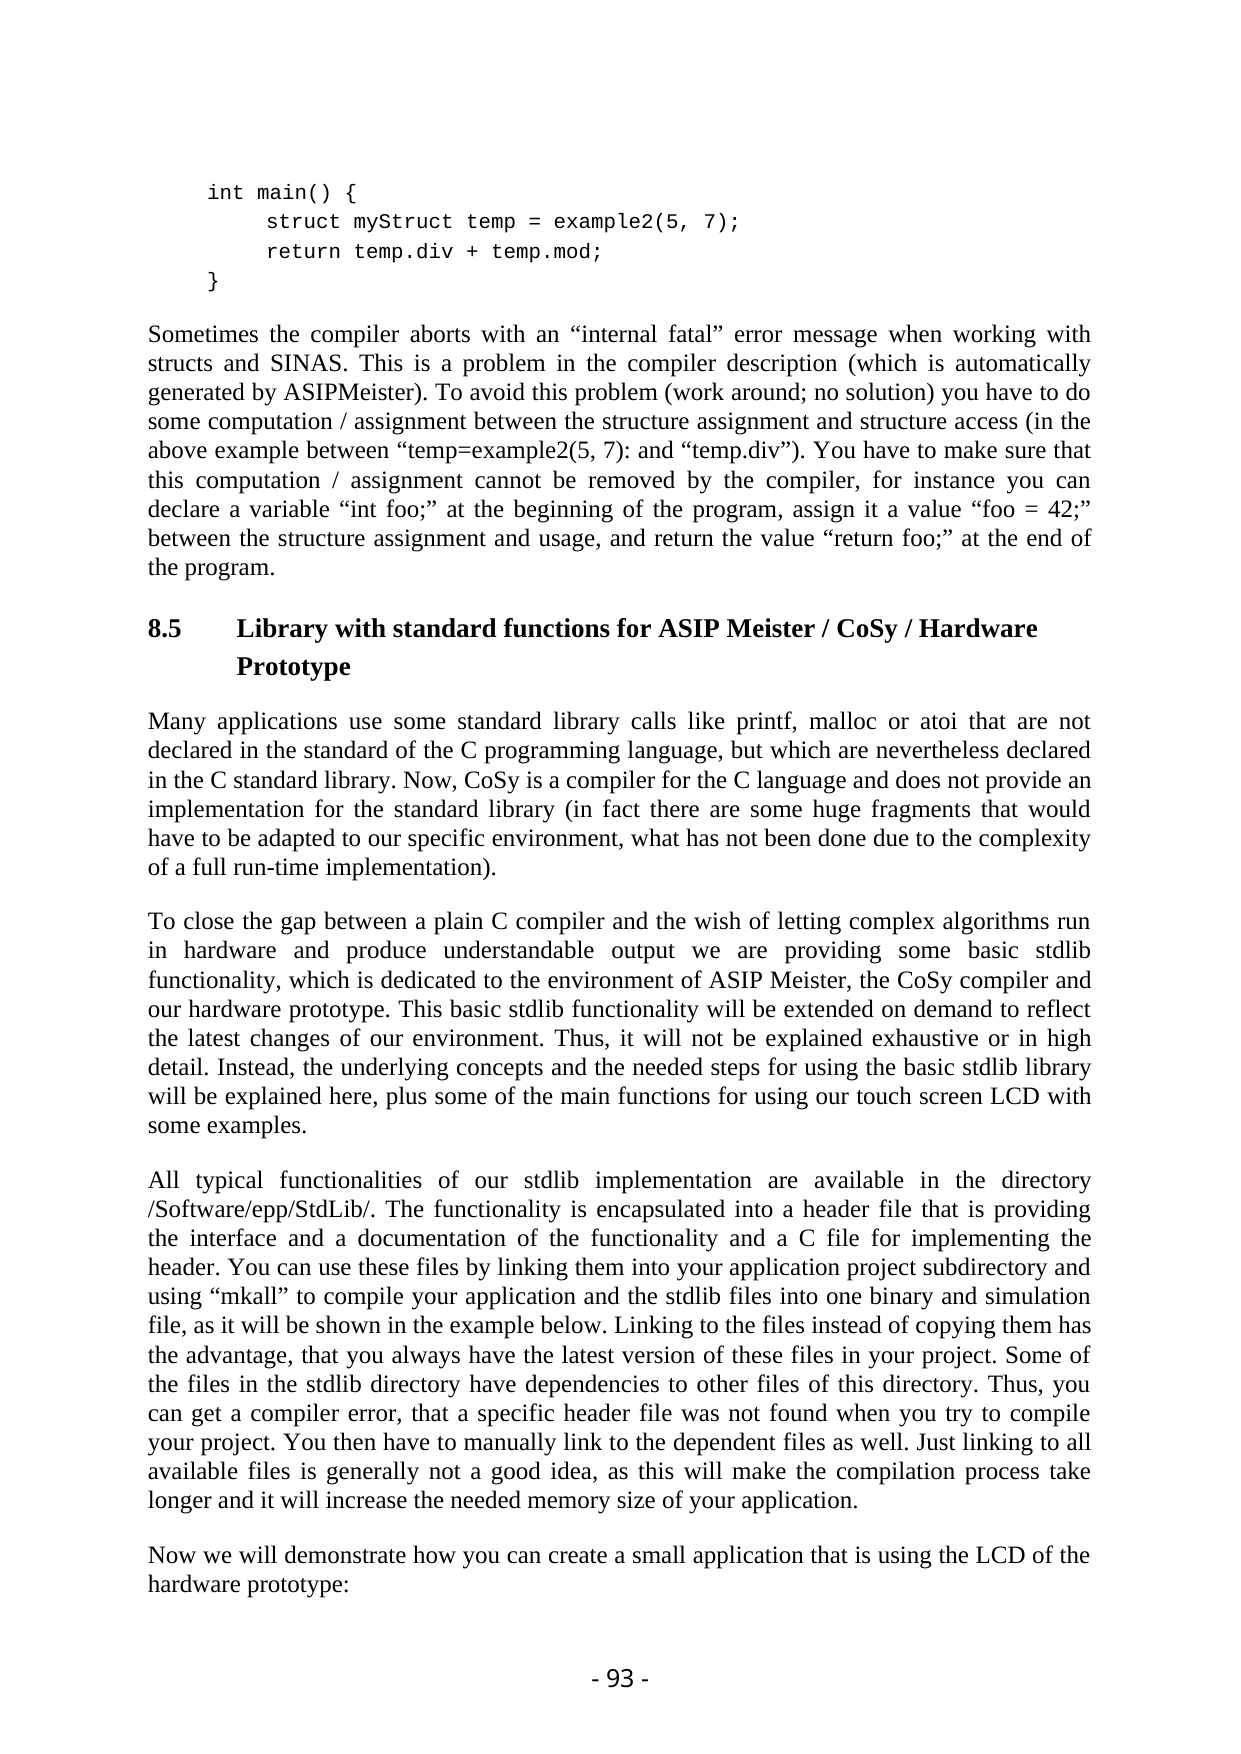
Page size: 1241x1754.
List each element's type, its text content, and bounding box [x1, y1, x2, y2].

text Sometimes the compiler aborts with an “internal fatal” error message when working with structs and SINAS. This is a problem in the compiler description (which is automatically generated by ASIPMeister). To avoid this problem (work around; no solution) you have to do some computation / assignment between the structure assignment and structure access (in the above example between “temp=example2(5, 7): and “temp.div”). You have to make sure that this computation / assignment cannot be removed by the compiler, for instance you can declare a variable “int foo;” at the beginning of the program, assign it a value “foo = 42;” between the structure assignment and usage, and return the value “return foo;” at the end of the program. [148, 318, 1092, 581]
subtitle Library with standard functions for ASIP Meister / CoSy / Hardware Prototype [148, 606, 1092, 681]
text struct myStruct temp = example2(5, 7); [207, 206, 1092, 235]
text int main() { [207, 177, 1092, 206]
text Now we will demonstrate how you can create a small application that is using the LCD of the hardware prototype: [148, 1539, 1092, 1598]
text Many applications use some standard library calls like printf, malloc or atoi that are not declared in the standard of the C programming language, but which are nevertheless declared in the C standard library. Now, CoSy is a compiler for the C language and does not provide an implementation for the standard library (in fact there are some huge fragments that would have to be adapted to our specific environment, what has not been done due to the complexity of a full run-time implementation). [148, 706, 1092, 881]
text } [207, 264, 1092, 293]
text To close the gap between a plain C compiler and the wish of letting complex algorithms run in hardware and produce understandable output we are providing some basic stdlib functionality, which is dedicated to the environment of ASIP Meister, the CoSy compiler and our hardware prototype. This basic stdlib functionality will be extended on demand to reflect the latest changes of our environment. Thus, it will not be explained exhaustive or in high detail. Instead, the underlying concepts and the needed steps for using the basic stdlib library will be explained here, plus some of the main functions for using our touch screen LCD with some examples. [148, 906, 1092, 1139]
text All typical functionalities of our stdlib implementation are available in the directory /Software/epp/StdLib/. The functionality is encapsulated into a header file that is providing the interface and a documentation of the functionality and a C file for implementing the header. You can use these files by linking them into your application project subdirectory and using “mkall” to compile your application and the stdlib files into one binary and simulation file, as it will be shown in the example below. Linking to the files instead of copying them has the advantage, that you always have the latest version of these files in your project. Some of the files in the stdlib directory have dependencies to other files of this directory. Thus, you can get a compiler error, that a specific header file was not found when you try to compile your project. You then have to manually link to the dependent files as well. Just linking to all available files is generally not a good idea, as this will make the compilation process take longer and it will increase the needed memory size of your application. [148, 1164, 1092, 1514]
text return temp.div + temp.mod; [207, 235, 1092, 264]
